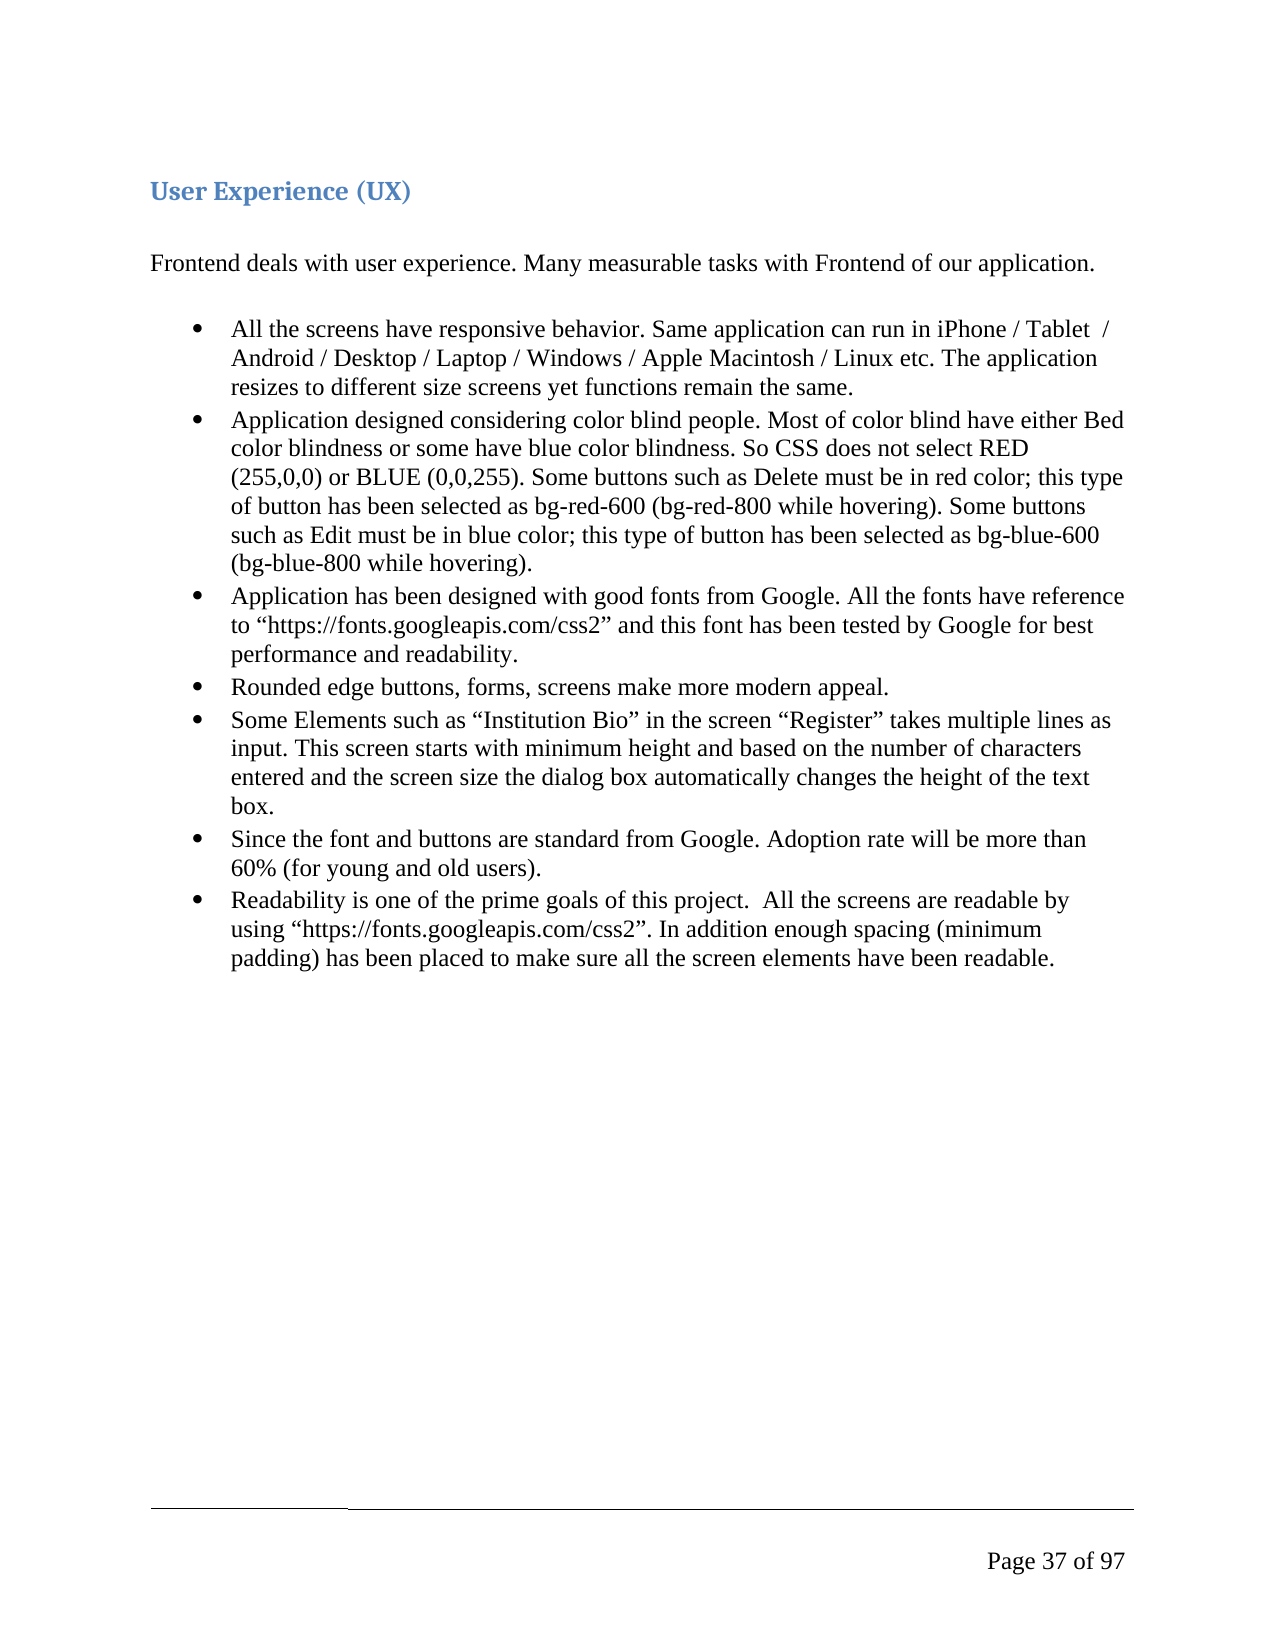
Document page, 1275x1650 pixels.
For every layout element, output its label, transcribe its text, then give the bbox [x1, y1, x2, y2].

subtitle User Experience (UX) [150, 176, 1125, 207]
list Application designed considering color blind people. Most of color blind have either Bed color blindness or some have blue color blindness. So CSS does not select RED (255,0,0) or BLUE (0,0,255). Some buttons such as Delete must be in red color; this type of button has been selected as bg-red-600 (bg-red-800 while hovering). Some buttons such as Edit must be in blue color; this type of button has been selected as bg-blue-600 (bg-blue-800 while hovering). [193, 405, 1125, 577]
list Some Elements such as “Institution Bio” in the screen “Register” takes multiple lines as input. This screen starts with minimum height and based on the number of characters entered and the screen size the dialog box automatically changes the height of the text box. [193, 705, 1125, 820]
list All the screens have responsive behavior. Same application can run in iPhone / Tablet / Android / Desktop / Laptop / Windows / Apple Macintosh / Linux etc. The application resizes to different size screens yet functions remain the same. [193, 314, 1125, 401]
list Rounded edge buttons, forms, screens make more modern appeal. [193, 672, 1125, 701]
text Frontend deals with user experience. Many measurable tasks with Frontend of our application. [150, 248, 1125, 277]
list Readability is one of the prime goals of this project. All the screens are readable by using “https://fonts.googleapis.com/css2”. In addition enough spacing (minimum padding) has been placed to make sure all the screen elements have been readable. [193, 886, 1125, 972]
list Application has been designed with good fonts from Google. All the fonts have reference to “https://fonts.googleapis.com/css2” and this font has been tested by Google for best performance and readability. [193, 581, 1125, 668]
list Since the font and buttons are standard from Google. Adoption rate will be more than 60% (for young and old users). [193, 824, 1125, 881]
